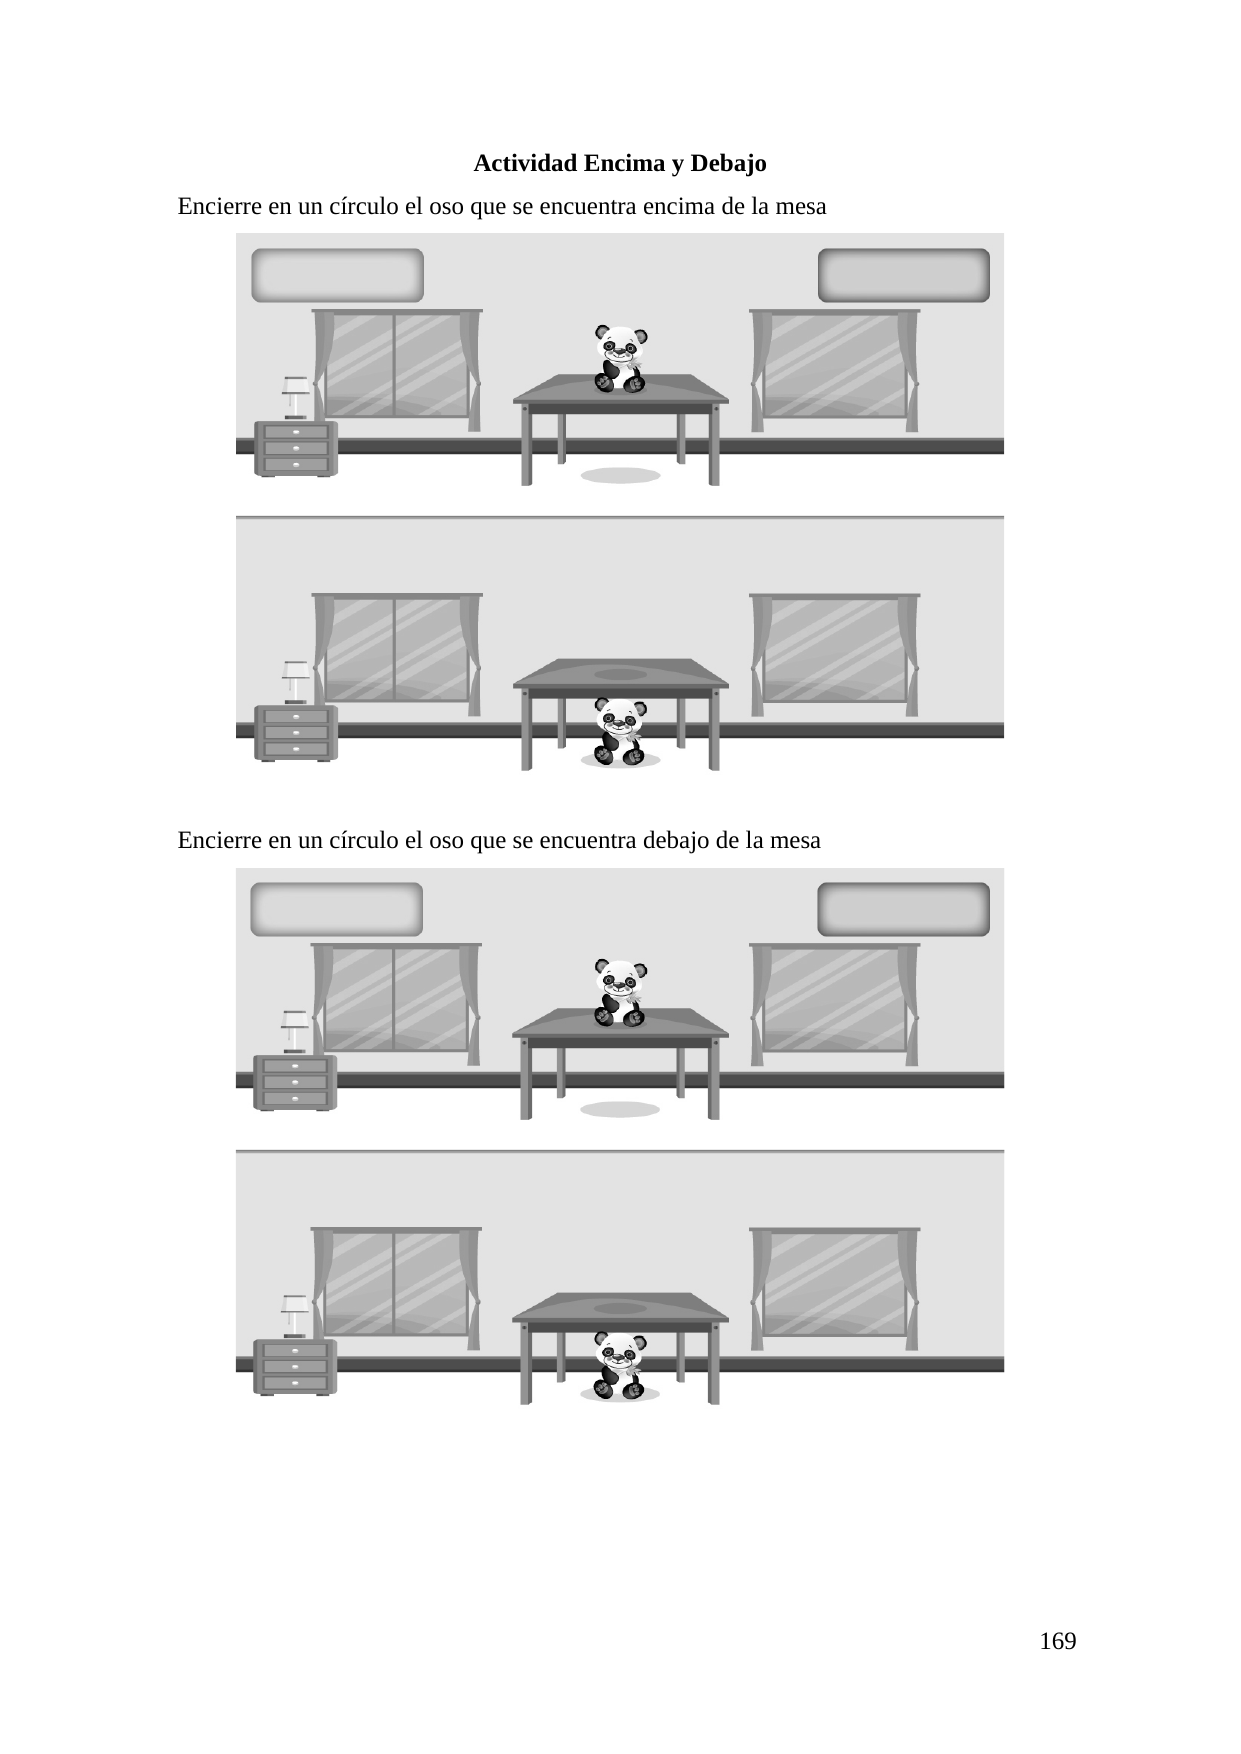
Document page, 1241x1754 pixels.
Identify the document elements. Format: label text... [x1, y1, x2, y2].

text Encierre en un círculo el oso que se encuentra encima de la mesa [177, 191, 1063, 219]
text Actividad Encima y Debajo [177, 148, 1063, 176]
text Encierre en un círculo el oso que se encuentra debajo de la mesa [177, 825, 1063, 854]
